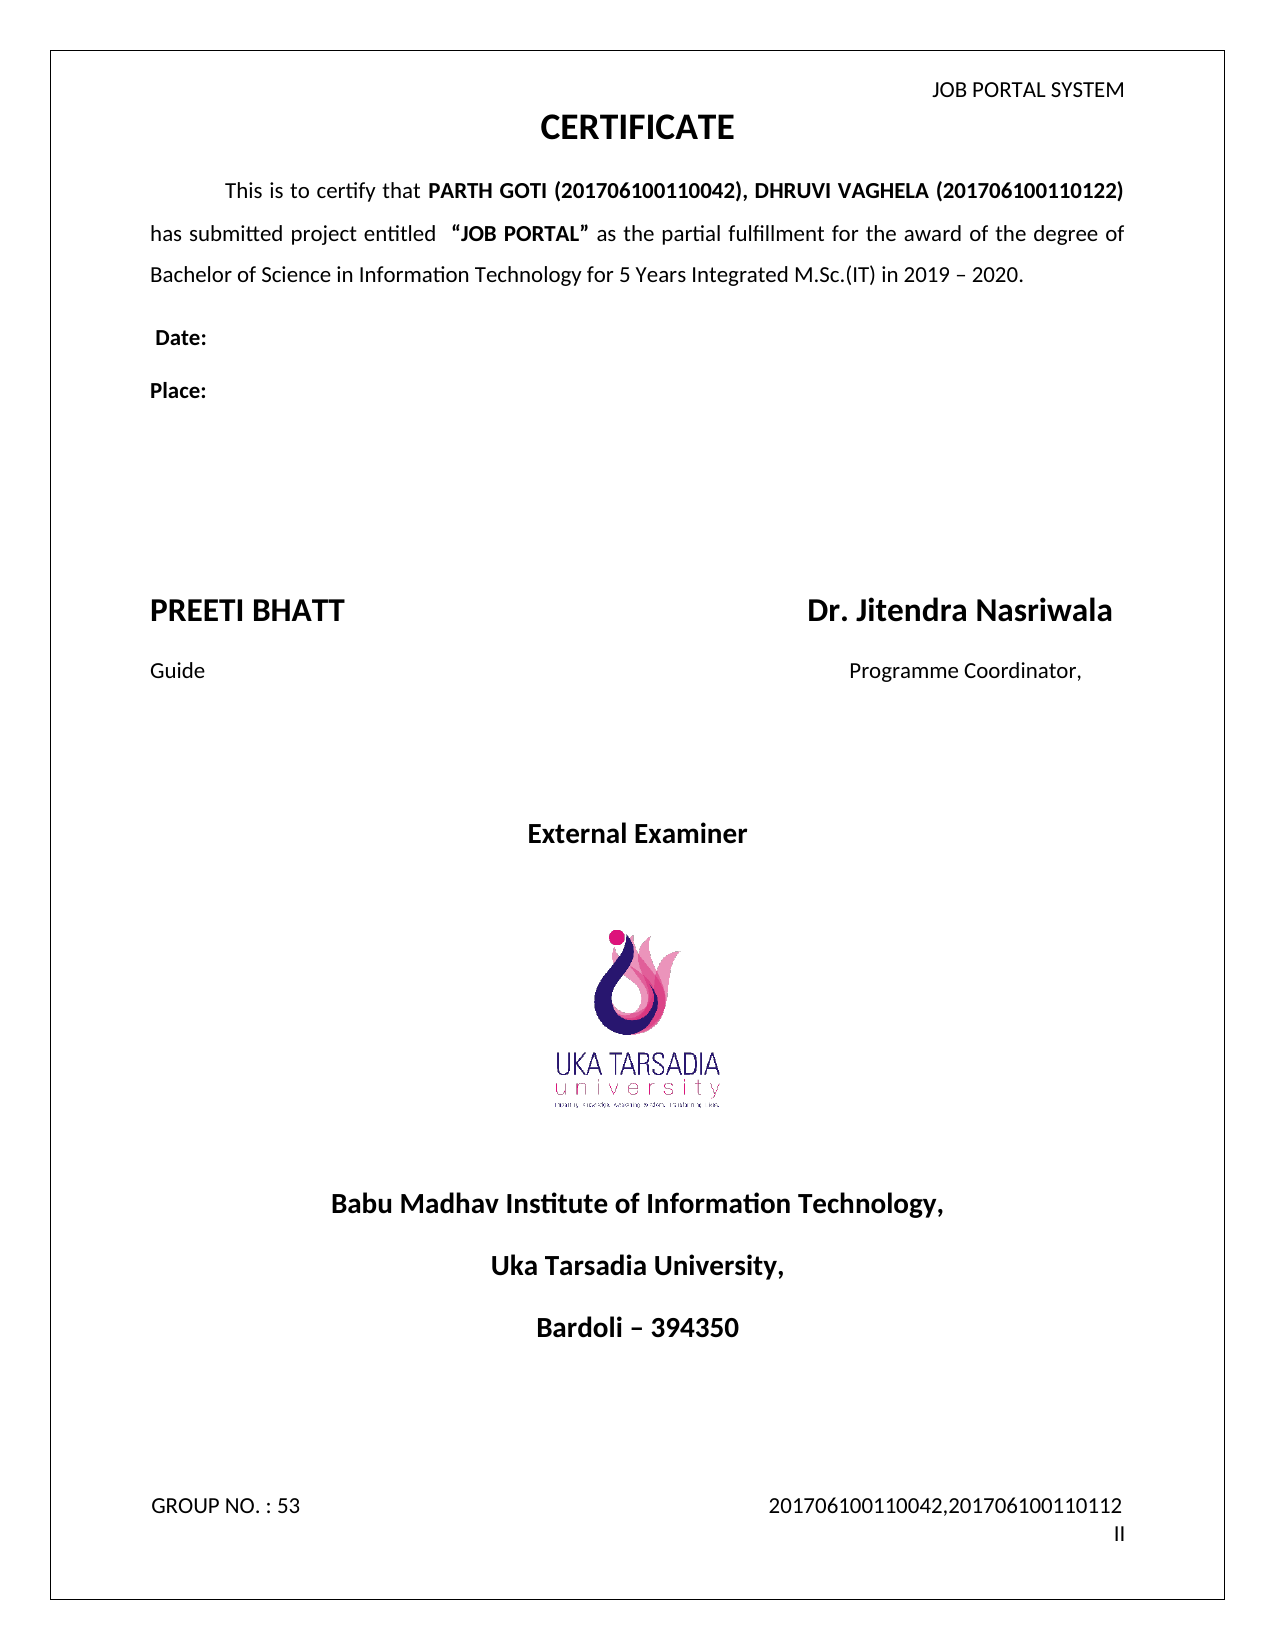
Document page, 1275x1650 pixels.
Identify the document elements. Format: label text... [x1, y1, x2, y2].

text Place: [150, 376, 1125, 404]
text Bardoli – 394350 [150, 1309, 1125, 1344]
picture [555, 930, 720, 1108]
text Date: [150, 323, 1125, 351]
text This is to certify that PARTH GOTI (201706100110042), DHRUVI VAGHELA (201706100110122) has submitted project entitled “JOB PORTAL” as the partial fulfillment for the award of the degree of Bachelor of Science in Information Technology for 5 Years Integrated M.Sc.(IT) in 2019 – 2020. [150, 177, 1125, 289]
text External Examiner [150, 815, 1125, 851]
text PREETI BHATT Dr. Jitendra Nasriwala [150, 588, 1125, 629]
text CERTIFICATE [150, 103, 1125, 149]
text Babu Madhav Institute of Information Technology, [150, 1185, 1125, 1221]
text Guide Programme Coordinator, [150, 656, 1125, 684]
text Uka Tarsadia University, [150, 1247, 1125, 1283]
